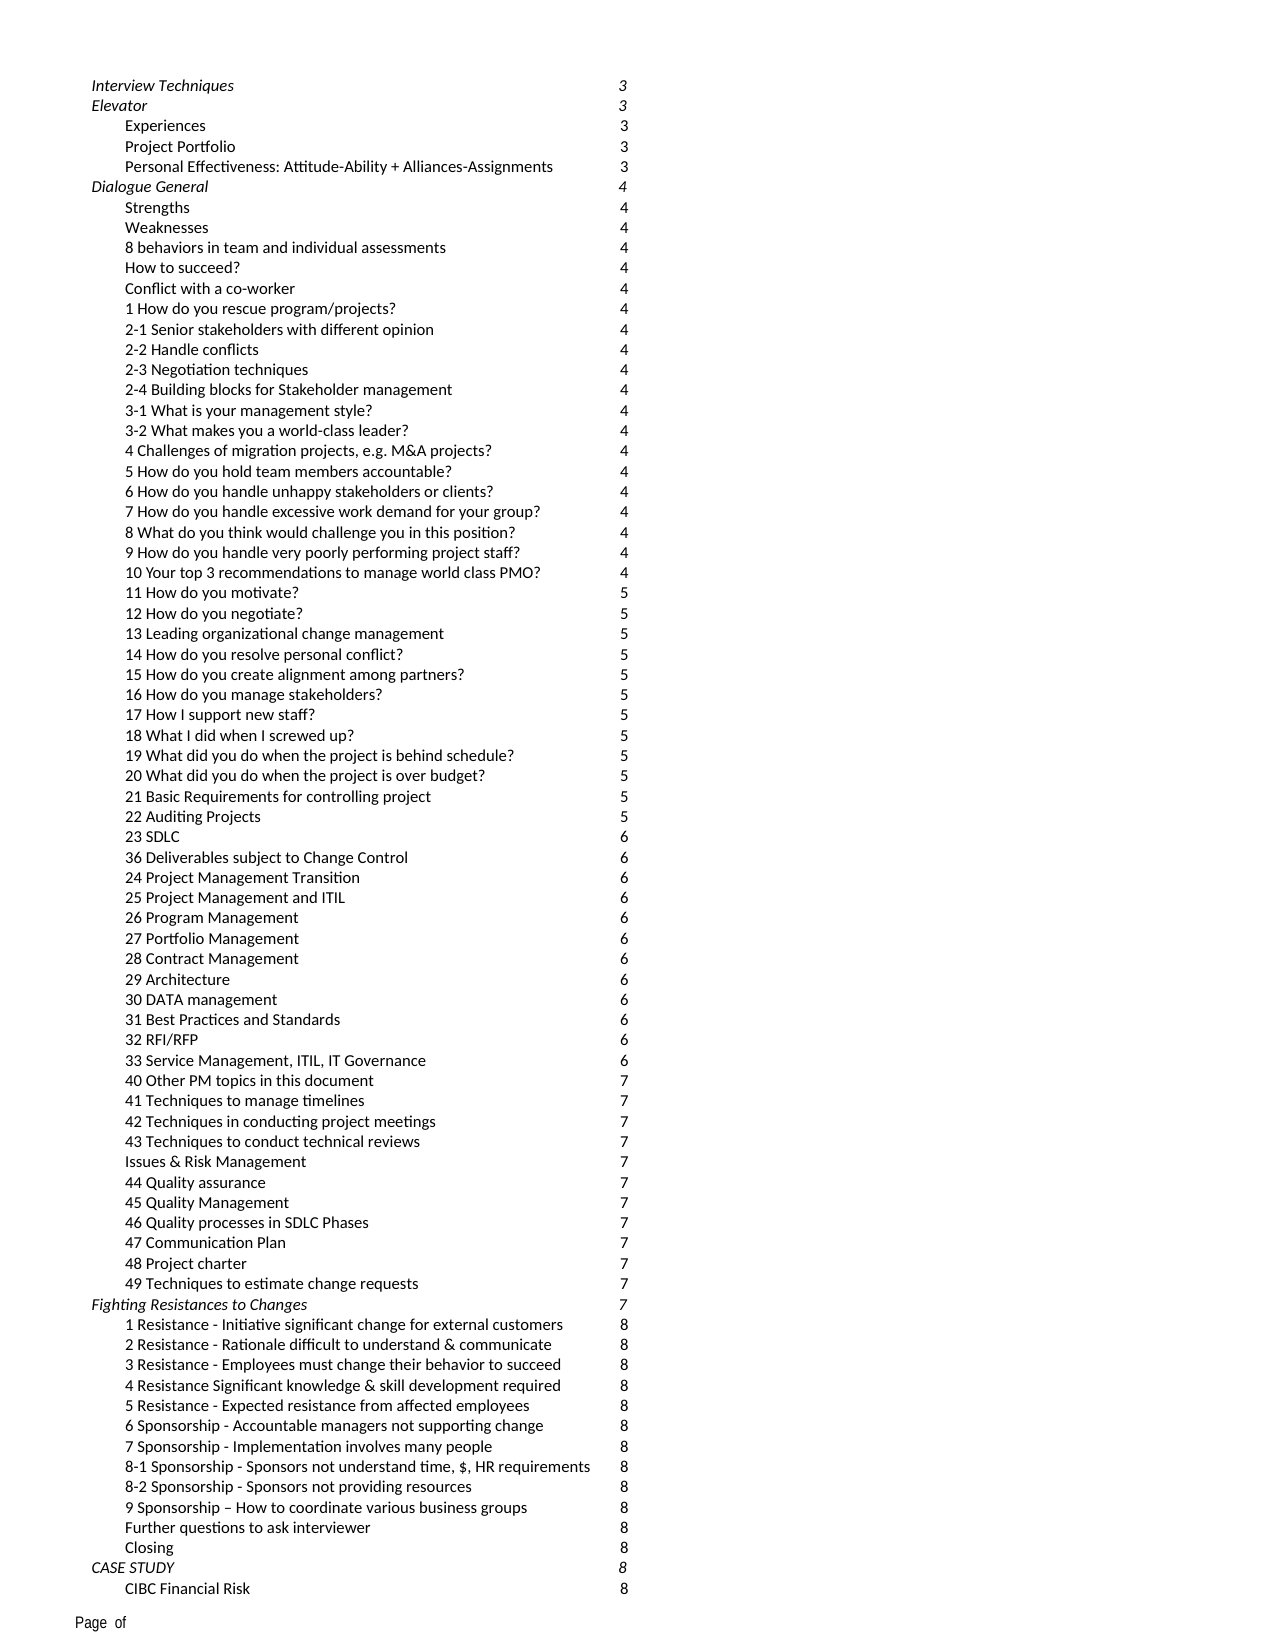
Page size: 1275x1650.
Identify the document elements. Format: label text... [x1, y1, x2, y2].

text 42 Techniques in conducting project meetings 7 [125, 1111, 1213, 1131]
text 10 Your top 3 recommendations to manage world class PMO? 4 [125, 562, 1213, 583]
text Conflict with a co-worker 4 [125, 278, 1213, 298]
text Elevator 3 [91, 95, 1213, 116]
text 1 Resistance - Initiative significant change for external customers 8 [125, 1314, 1213, 1334]
text 30 DATA management 6 [125, 989, 1213, 1009]
text CIBC Financial Risk 8 [125, 1578, 1213, 1598]
text 7 Sponsorship - Implementation involves many people 8 [125, 1436, 1213, 1456]
text 45 Quality Management 7 [125, 1192, 1213, 1212]
text 9 How do you handle very poorly performing project staff? 4 [125, 542, 1213, 562]
text 8 What do you think would challenge you in this position? 4 [125, 522, 1213, 542]
text Interview Techniques 3 [91, 75, 1213, 95]
text 8-1 Sponsorship - Sponsors not understand time, $, HR requirements 8 [125, 1456, 1213, 1477]
text 11 How do you motivate? 5 [125, 583, 1213, 603]
text 43 Techniques to conduct technical reviews 7 [125, 1131, 1213, 1152]
text 4 Resistance Significant knowledge & skill development required 8 [125, 1375, 1213, 1395]
text 2-1 Senior stakeholders with different opinion 4 [125, 319, 1213, 339]
text 8-2 Sponsorship - Sponsors not providing resources 8 [125, 1477, 1213, 1497]
text 24 Project Management Transition 6 [125, 867, 1213, 887]
text 2-3 Negotiation techniques 4 [125, 359, 1213, 380]
text CASE STUDY 8 [91, 1558, 1213, 1578]
text 14 How do you resolve personal conflict? 5 [125, 644, 1213, 664]
text 48 Project charter 7 [125, 1253, 1213, 1273]
text 1 How do you rescue program/projects? 4 [125, 298, 1213, 319]
text 27 Portfolio Management 6 [125, 928, 1213, 948]
text 9 Sponsorship – How to coordinate various business groups 8 [125, 1497, 1213, 1517]
text 49 Techniques to estimate change requests 7 [125, 1273, 1213, 1294]
text 12 How do you negotiate? 5 [125, 603, 1213, 623]
text 31 Best Practices and Standards 6 [125, 1009, 1213, 1030]
text 6 How do you handle unhappy stakeholders or clients? 4 [125, 481, 1213, 502]
text 7 How do you handle excessive work demand for your group? 4 [125, 502, 1213, 522]
text 33 Service Management, ITIL, IT Governance 6 [125, 1050, 1213, 1070]
text Fighting Resistances to Changes 7 [91, 1294, 1213, 1314]
text 16 How do you manage stakeholders? 5 [125, 684, 1213, 705]
text 4 Challenges of migration projects, e.g. M&A projects? 4 [125, 441, 1213, 461]
text 20 What did you do when the project is over budget? 5 [125, 766, 1213, 786]
text 22 Auditing Projects 5 [125, 806, 1213, 827]
text Dialogue General 4 [91, 177, 1213, 197]
text 8 behaviors in team and individual assessments 4 [125, 237, 1213, 258]
text 44 Quality assurance 7 [125, 1172, 1213, 1192]
text 15 How do you create alignment among partners? 5 [125, 664, 1213, 684]
text 26 Program Management 6 [125, 908, 1213, 928]
text Experiences 3 [125, 116, 1213, 136]
text 17 How I support new staff? 5 [125, 705, 1213, 725]
text 2 Resistance - Rationale difficult to understand & communicate 8 [125, 1334, 1213, 1355]
text 46 Quality processes in SDLC Phases 7 [125, 1212, 1213, 1233]
text 36 Deliverables subject to Change Control 6 [125, 847, 1213, 867]
text 25 Project Management and ITIL 6 [125, 887, 1213, 908]
text 32 RFI/RFP 6 [125, 1030, 1213, 1050]
text 19 What did you do when the project is behind schedule? 5 [125, 745, 1213, 766]
text 3-1 What is your management style? 4 [125, 400, 1213, 420]
text 2-4 Building blocks for Stakeholder management 4 [125, 380, 1213, 400]
text Issues & Risk Management 7 [125, 1152, 1213, 1172]
text 18 What I did when I screwed up? 5 [125, 725, 1213, 745]
text 29 Architecture 6 [125, 969, 1213, 989]
text Weaknesses 4 [125, 217, 1213, 237]
text 40 Other PM topics in this document 7 [125, 1070, 1213, 1091]
text How to succeed? 4 [125, 258, 1213, 278]
text 28 Contract Management 6 [125, 948, 1213, 969]
text Strengths 4 [125, 197, 1213, 217]
text 13 Leading organizational change management 5 [125, 623, 1213, 644]
text 3 Resistance - Employees must change their behavior to succeed 8 [125, 1355, 1213, 1375]
text Further questions to ask interviewer 8 [125, 1517, 1213, 1537]
text 23 SDLC 6 [125, 827, 1213, 847]
text 47 Communication Plan 7 [125, 1233, 1213, 1253]
text Personal Effectiveness: Attitude-Ability + Alliances-Assignments 3 [125, 156, 1213, 177]
text 21 Basic Requirements for controlling project 5 [125, 786, 1213, 806]
text Project Portfolio 3 [125, 136, 1213, 156]
text Closing 8 [125, 1537, 1213, 1558]
text 5 How do you hold team members accountable? 4 [125, 461, 1213, 481]
text 41 Techniques to manage timelines 7 [125, 1091, 1213, 1111]
text 3-2 What makes you a world-class leader? 4 [125, 420, 1213, 441]
text 6 Sponsorship - Accountable managers not supporting change 8 [125, 1416, 1213, 1436]
text 5 Resistance - Expected resistance from affected employees 8 [125, 1395, 1213, 1416]
text 2-2 Handle conflicts 4 [125, 339, 1213, 359]
